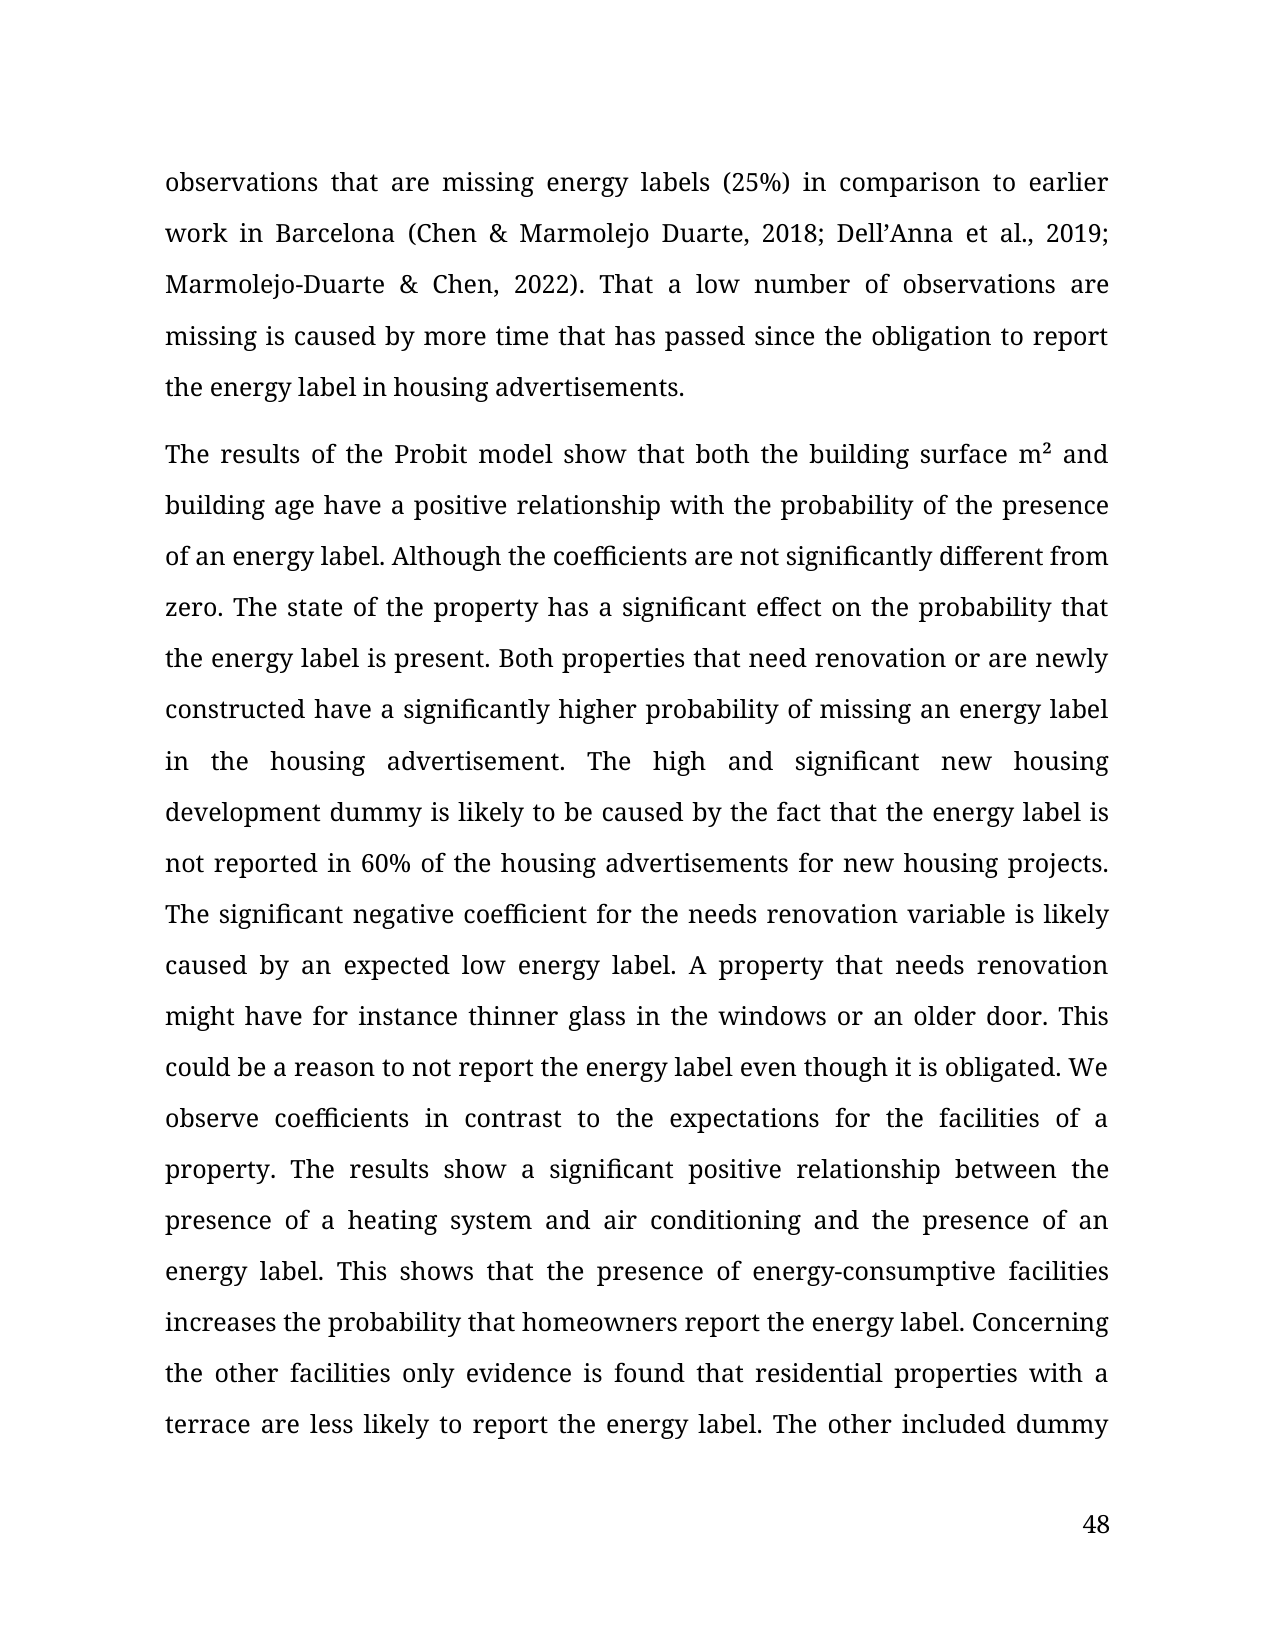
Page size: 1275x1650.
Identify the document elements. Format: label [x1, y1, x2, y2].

text [165, 165, 1110, 403]
text [165, 437, 1110, 1441]
